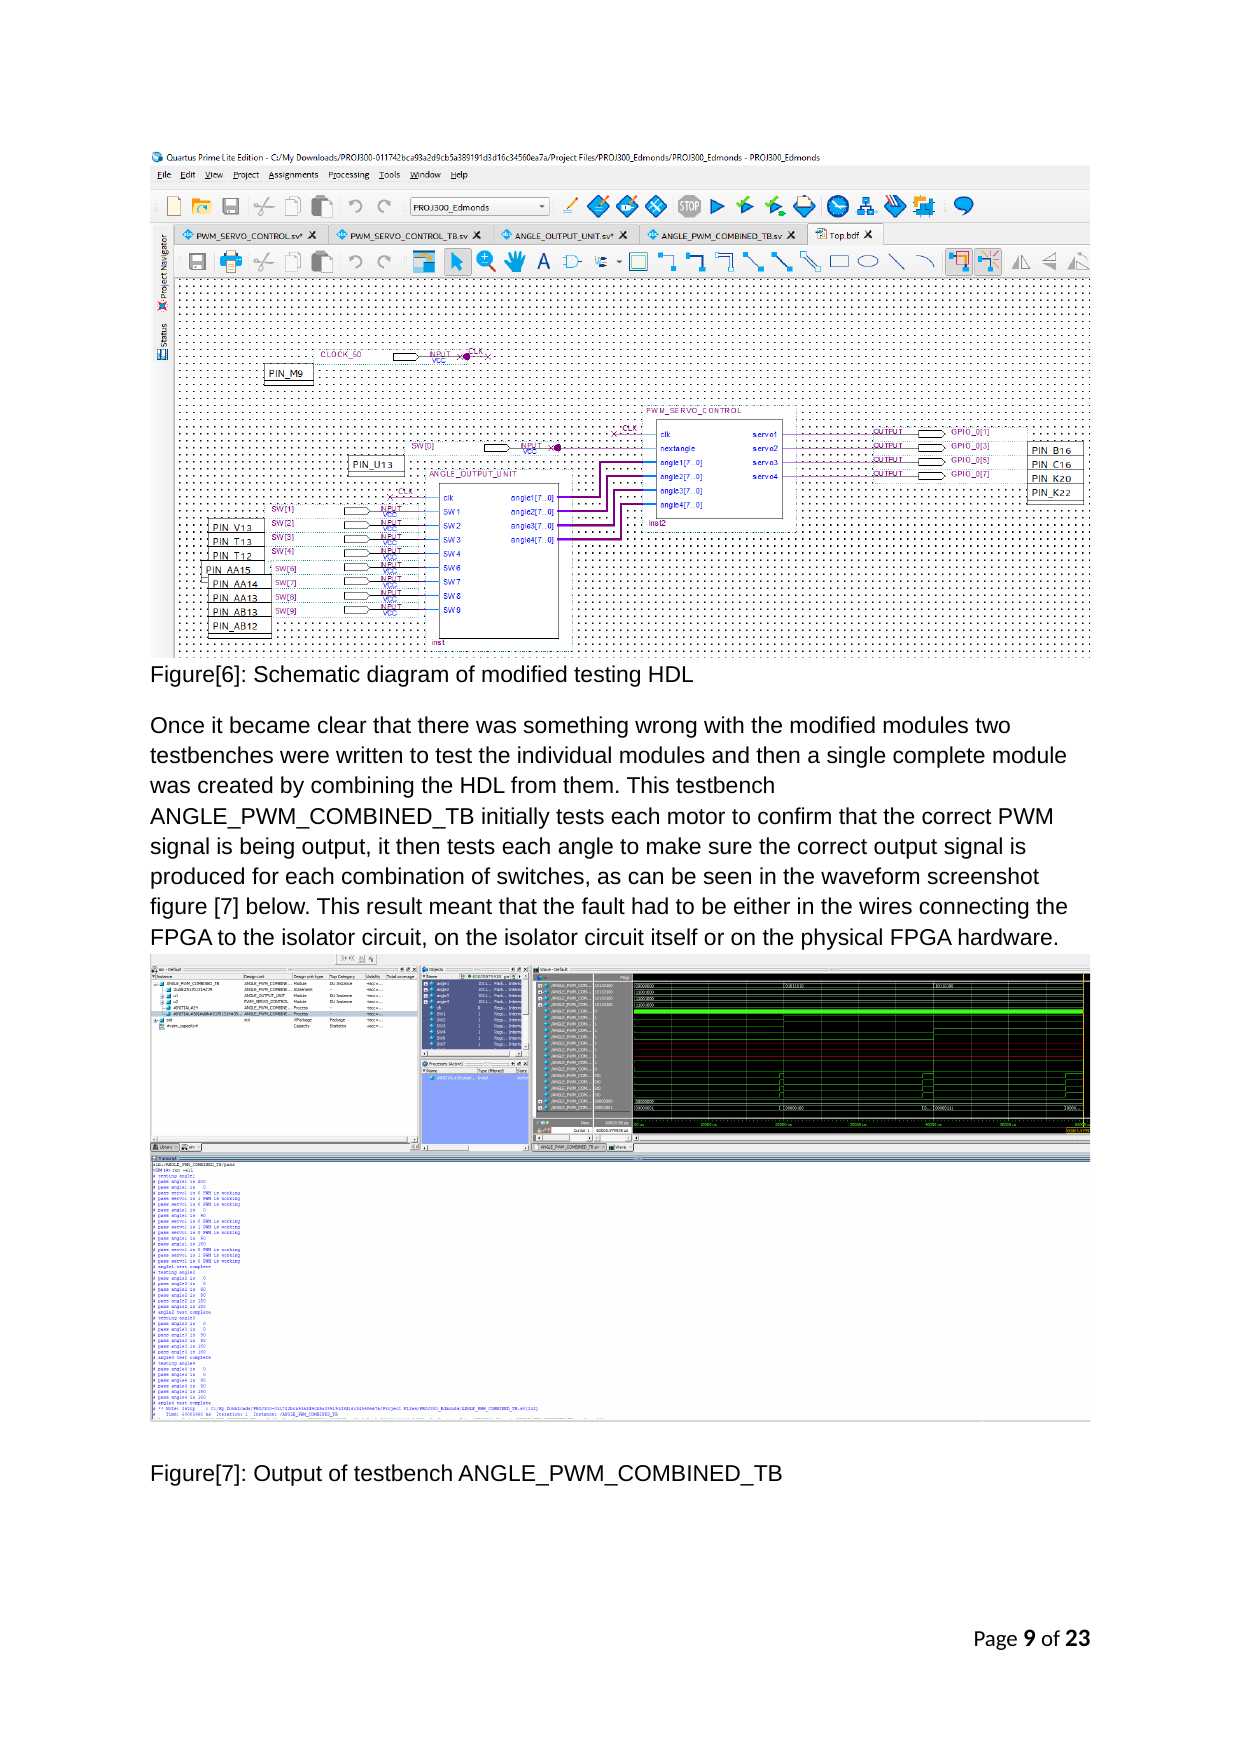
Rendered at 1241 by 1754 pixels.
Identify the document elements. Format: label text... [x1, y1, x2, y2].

picture [150, 954, 1091, 1422]
text Figure[6]: Schematic diagram of modified testing HDL [150, 658, 1090, 687]
text Once it became clear that there was something wrong with the modified modules two testbenches were written to test the individual modules and then a single complete module was created by combining the HDL from them. This testbench ANGLE_PWM_COMBINED_TB initially tests each motor to confirm that the correct PWM signal is being output, it then tests each angle to make sure the correct output signal is produced for each combination of switches, as can be seen in the waveform screenshot figure [7] below. This result meant that the fault had to be either in the wires connecting the FPGA to the isolator circuit, on the isolator circuit itself or on the physical FPGA hardware. Figure[7]: Output of testbench ANGLE_PWM_COMBINED_TB [150, 1422, 1090, 1486]
text Once it became clear that there was something wrong with the modified modules two testbenches were written to test the individual modules and then a single complete module was created by combining the HDL from them. This testbench ANGLE_PWM_COMBINED_TB initially tests each motor to confirm that the correct PWM signal is being output, it then tests each angle to make sure the correct output signal is produced for each combination of switches, as can be seen in the waveform screenshot figure [7] below. This result meant that the fault had to be either in the wires connecting the FPGA to the isolator circuit, on the isolator circuit itself or on the physical FPGA hardware. Figure[7]: Output of testbench ANGLE_PWM_COMBINED_TB [150, 712, 1090, 954]
picture [150, 150, 1091, 658]
